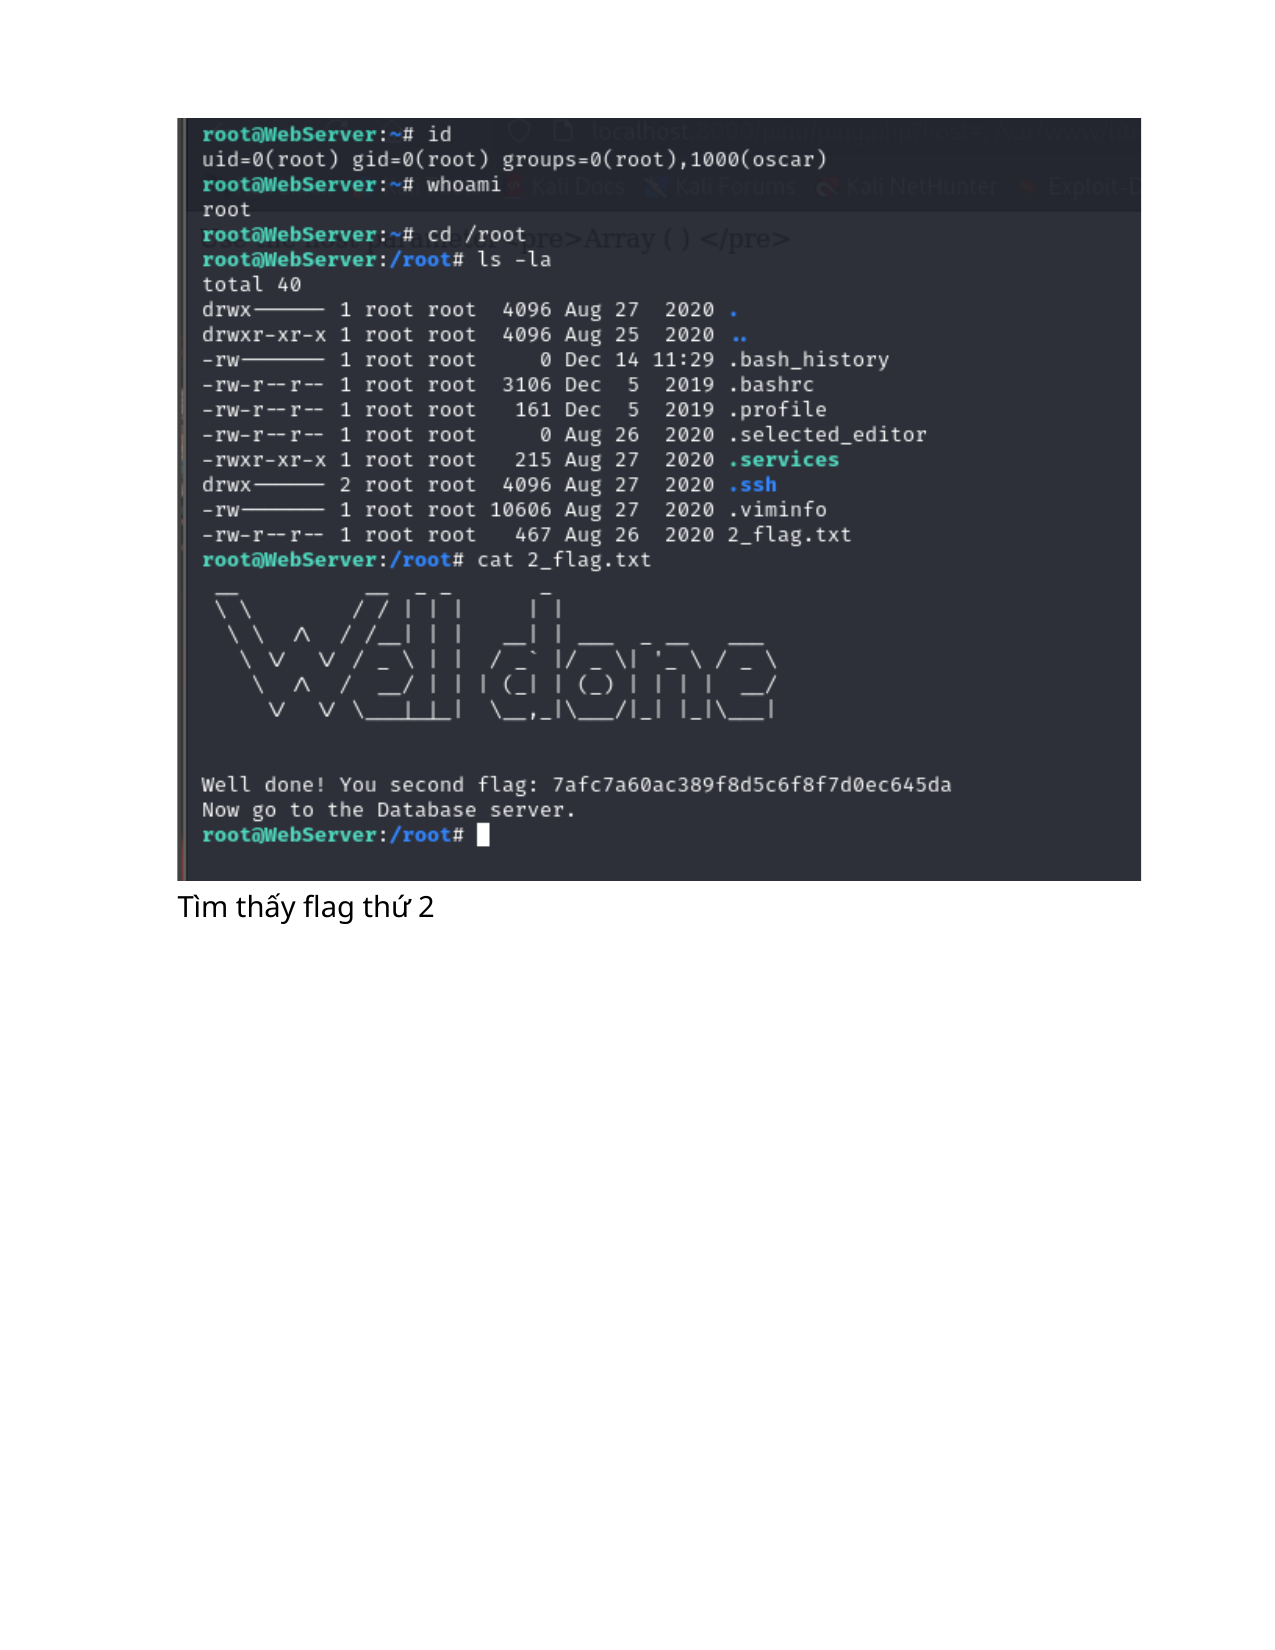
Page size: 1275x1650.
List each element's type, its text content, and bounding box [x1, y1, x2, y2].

picture [177, 118, 1142, 881]
text Tìm thấy flag thứ 2 [177, 887, 1157, 926]
